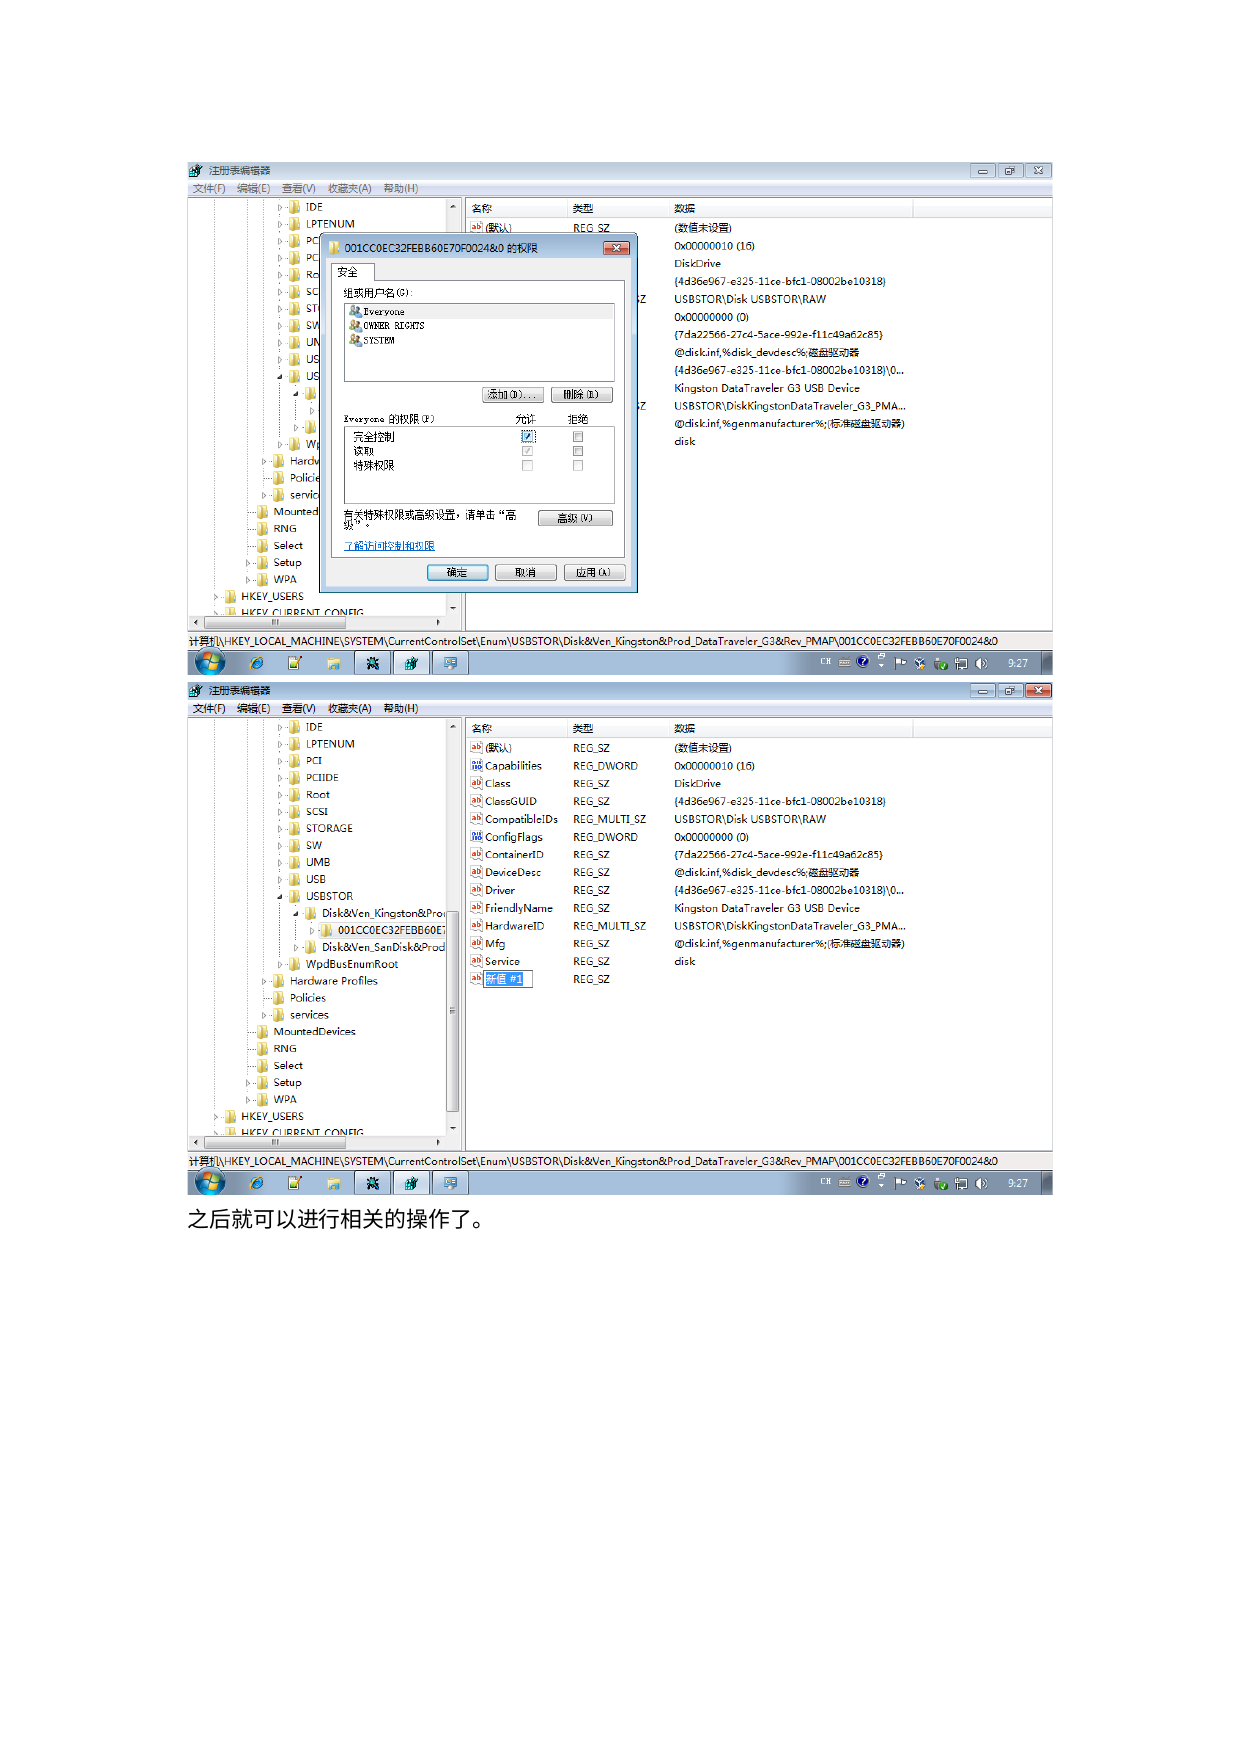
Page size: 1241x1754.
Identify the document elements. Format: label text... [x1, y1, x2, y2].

picture [187, 682, 1053, 1195]
text 之后就可以进行相关的操作了。 [187, 1202, 1053, 1234]
picture [187, 162, 1053, 675]
